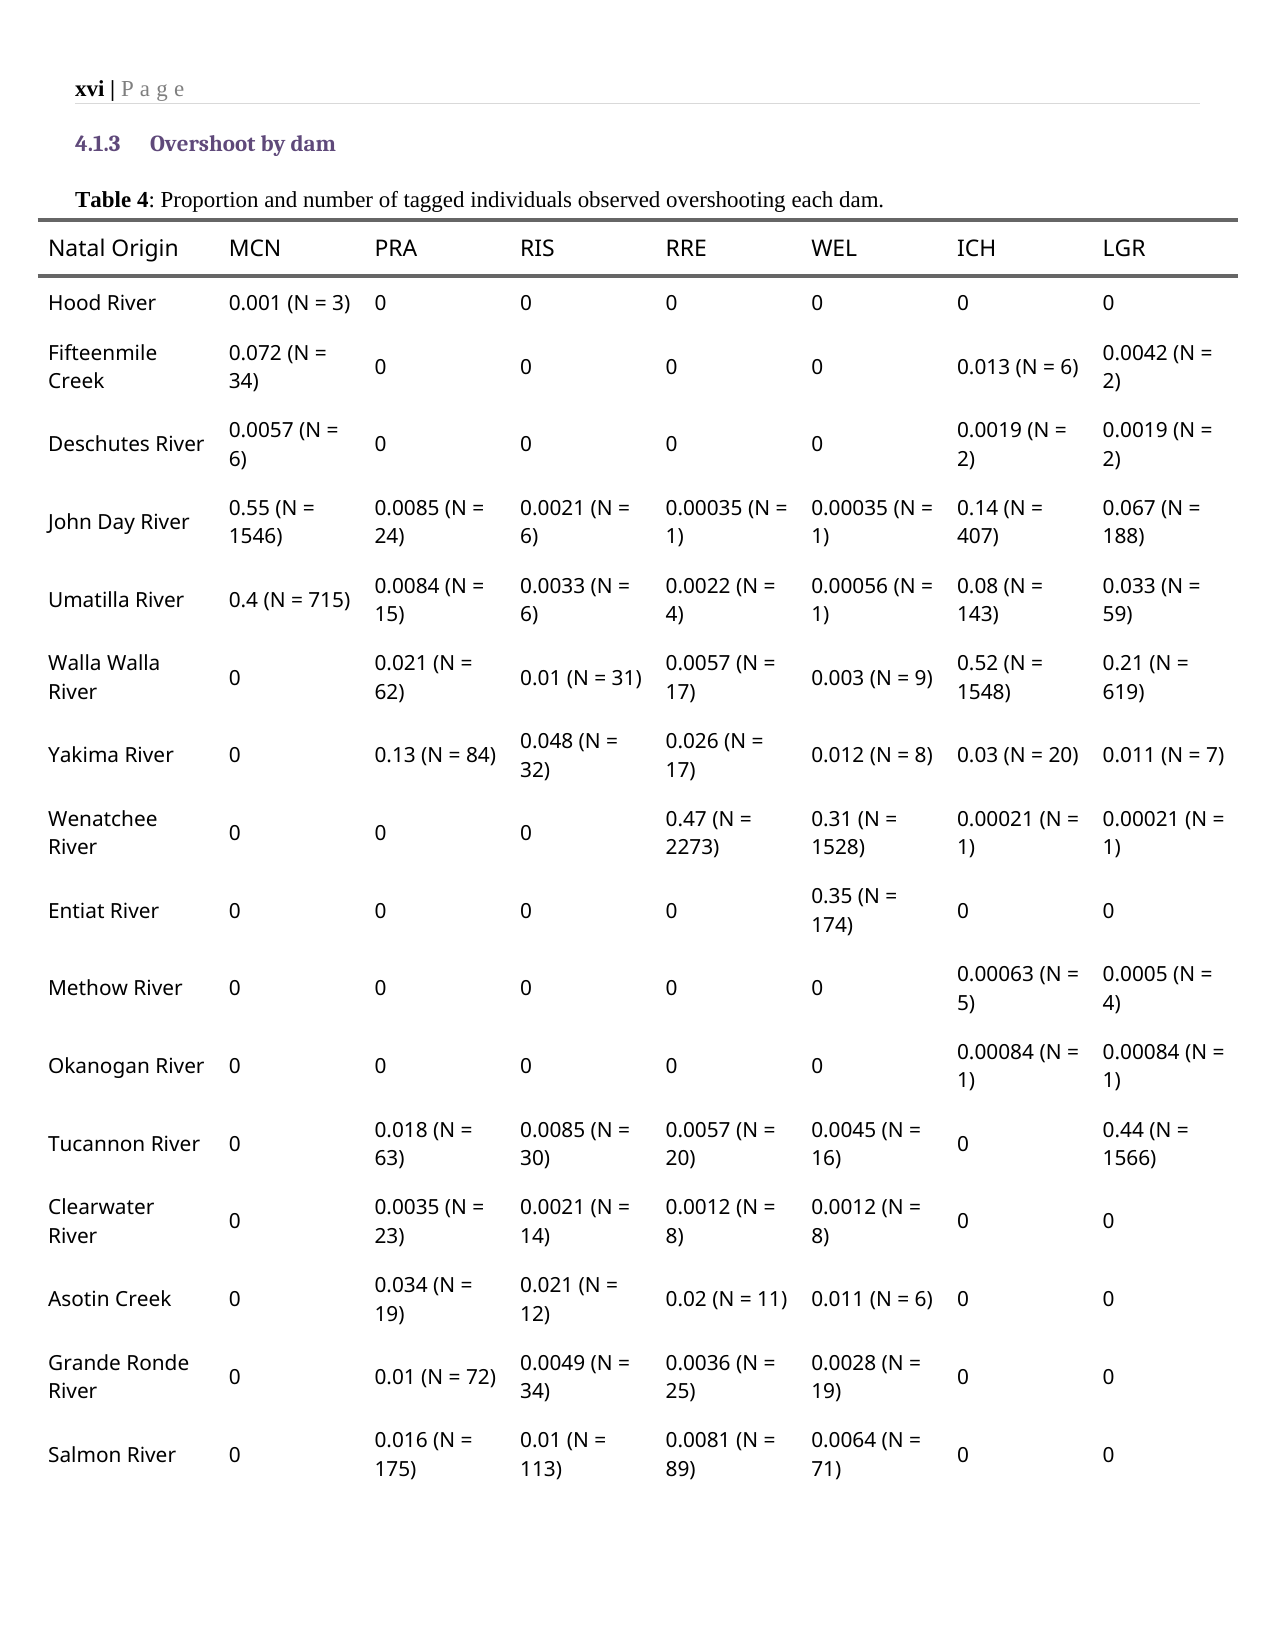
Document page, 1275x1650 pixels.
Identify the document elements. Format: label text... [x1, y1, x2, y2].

table_cell 0 [218, 871, 364, 949]
table_cell 0 [218, 1182, 364, 1260]
table_cell 0.0081 (N = 89) [655, 1415, 801, 1493]
table_cell 0 [364, 949, 509, 1027]
table_cell 0.048 (N = 32) [510, 716, 655, 793]
table_cell Salmon River [38, 1415, 218, 1493]
table_cell 0 [946, 1182, 1092, 1260]
table_cell 0.0019 (N = 2) [946, 405, 1092, 483]
table_cell John Day River [38, 483, 218, 560]
table_header Natal Origin [38, 222, 218, 274]
table_cell 0 [1092, 278, 1238, 327]
table_cell 0.067 (N = 188) [1092, 483, 1238, 560]
table_cell 0 [655, 327, 801, 405]
table_cell 0 [364, 1027, 509, 1104]
table_cell Entiat River [38, 871, 218, 949]
table_cell 0.02 (N = 11) [655, 1260, 801, 1337]
table_cell 0.0084 (N = 15) [364, 560, 509, 638]
table_cell 0.0012 (N = 8) [655, 1182, 801, 1260]
table_cell 0.44 (N = 1566) [1092, 1104, 1238, 1182]
table_cell 0.55 (N = 1546) [218, 483, 364, 560]
table_cell 0 [655, 1027, 801, 1104]
table_cell 0 [364, 327, 509, 405]
table_cell 0.0012 (N = 8) [801, 1182, 946, 1260]
table_header MCN [218, 222, 364, 274]
table_cell 0.01 (N = 31) [510, 638, 655, 716]
table_cell 0.00084 (N = 1) [946, 1027, 1092, 1104]
table_cell 0.00063 (N = 5) [946, 949, 1092, 1027]
table_cell 0.011 (N = 7) [1092, 716, 1238, 793]
table_cell 0 [801, 327, 946, 405]
table_cell 0 [946, 1260, 1092, 1337]
table_cell 0.00035 (N = 1) [655, 483, 801, 560]
table_cell 0 [655, 278, 801, 327]
table_cell Wenatchee River [38, 794, 218, 871]
table_cell 0.00035 (N = 1) [801, 483, 946, 560]
table_cell 0 [510, 327, 655, 405]
table_cell 0.0033 (N = 6) [510, 560, 655, 638]
table_cell 0 [946, 871, 1092, 949]
table_cell Okanogan River [38, 1027, 218, 1104]
table_cell 0.01 (N = 113) [510, 1415, 655, 1493]
table_cell 0.08 (N = 143) [946, 560, 1092, 638]
table_cell 0 [218, 1260, 364, 1337]
table_cell 0 [510, 949, 655, 1027]
table_header LGR [1092, 222, 1238, 274]
table_cell 0.026 (N = 17) [655, 716, 801, 793]
table_cell 0.00021 (N = 1) [946, 794, 1092, 871]
table_cell 0.00056 (N = 1) [801, 560, 946, 638]
table_cell 0.0036 (N = 25) [655, 1338, 801, 1415]
table_cell 0 [510, 278, 655, 327]
table_cell 0.01 (N = 72) [364, 1338, 509, 1415]
table_cell 0.13 (N = 84) [364, 716, 509, 793]
table_cell 0 [655, 405, 801, 483]
table_cell 0.0022 (N = 4) [655, 560, 801, 638]
table_cell 0.0035 (N = 23) [364, 1182, 509, 1260]
table_cell 0.0021 (N = 14) [510, 1182, 655, 1260]
table_cell 0 [218, 1338, 364, 1415]
table_cell 0 [946, 278, 1092, 327]
table_cell 0 [946, 1104, 1092, 1182]
table_cell 0.001 (N = 3) [218, 278, 364, 327]
table_header RRE [655, 222, 801, 274]
table_cell Grande Ronde River [38, 1338, 218, 1415]
table_cell 0 [218, 1027, 364, 1104]
table_cell 0 [364, 278, 509, 327]
table_cell 0 [218, 1415, 364, 1493]
table_cell 0.0028 (N = 19) [801, 1338, 946, 1415]
table_cell 0.0005 (N = 4) [1092, 949, 1238, 1027]
table_cell 0 [1092, 1182, 1238, 1260]
table_cell Walla Walla River [38, 638, 218, 716]
table_header PRA [364, 222, 509, 274]
table_cell 0 [655, 949, 801, 1027]
table_cell 0.012 (N = 8) [801, 716, 946, 793]
table_cell 0 [1092, 1415, 1238, 1493]
table_cell 0.0057 (N = 20) [655, 1104, 801, 1182]
table_cell 0.21 (N = 619) [1092, 638, 1238, 716]
table_cell 0.0042 (N = 2) [1092, 327, 1238, 405]
table_cell 0.00084 (N = 1) [1092, 1027, 1238, 1104]
table_cell 0 [218, 949, 364, 1027]
table_cell 0.0064 (N = 71) [801, 1415, 946, 1493]
table_cell Yakima River [38, 716, 218, 793]
table_cell Asotin Creek [38, 1260, 218, 1337]
table_cell 0.0057 (N = 6) [218, 405, 364, 483]
table_cell 0 [218, 716, 364, 793]
table_cell 0.003 (N = 9) [801, 638, 946, 716]
text Table 4: Proportion and number of tagged individuals observed overshooting each dam. [75, 186, 1200, 212]
table_cell 0.033 (N = 59) [1092, 560, 1238, 638]
table_cell 0.0085 (N = 30) [510, 1104, 655, 1182]
table_cell Deschutes River [38, 405, 218, 483]
table_cell 0.018 (N = 63) [364, 1104, 509, 1182]
table_cell 0.4 (N = 715) [218, 560, 364, 638]
table_cell 0.0045 (N = 16) [801, 1104, 946, 1182]
table_cell 0.03 (N = 20) [946, 716, 1092, 793]
table_cell Umatilla River [38, 560, 218, 638]
table_cell 0 [510, 871, 655, 949]
table_header ICH [946, 222, 1092, 274]
table_cell 0 [801, 1027, 946, 1104]
table_cell 0.35 (N = 174) [801, 871, 946, 949]
table_cell 0.0021 (N = 6) [510, 483, 655, 560]
table_cell Clearwater River [38, 1182, 218, 1260]
table_cell 0.47 (N = 2273) [655, 794, 801, 871]
table_cell 0 [364, 871, 509, 949]
table_cell 0.013 (N = 6) [946, 327, 1092, 405]
table_header RIS [510, 222, 655, 274]
table_cell 0 [218, 638, 364, 716]
table_cell 0.021 (N = 62) [364, 638, 509, 716]
table_cell 0.0019 (N = 2) [1092, 405, 1238, 483]
table_cell 0 [510, 405, 655, 483]
table_cell 0 [1092, 871, 1238, 949]
subtitle Overshoot by dam [75, 131, 1200, 157]
table_cell 0.0049 (N = 34) [510, 1338, 655, 1415]
table_cell 0 [1092, 1260, 1238, 1337]
table_cell 0.00021 (N = 1) [1092, 794, 1238, 871]
table_cell 0 [801, 405, 946, 483]
table_cell Methow River [38, 949, 218, 1027]
table_cell 0.0085 (N = 24) [364, 483, 509, 560]
table_cell 0.016 (N = 175) [364, 1415, 509, 1493]
table_cell 0 [801, 949, 946, 1027]
table_cell 0 [801, 278, 946, 327]
table_cell 0.021 (N = 12) [510, 1260, 655, 1337]
table_cell 0 [510, 1027, 655, 1104]
table_cell Tucannon River [38, 1104, 218, 1182]
table_cell 0 [1092, 1338, 1238, 1415]
table_cell 0.011 (N = 6) [801, 1260, 946, 1337]
table_cell 0 [364, 794, 509, 871]
table_cell 0.31 (N = 1528) [801, 794, 946, 871]
table_cell 0 [218, 794, 364, 871]
table_cell 0 [364, 405, 509, 483]
table_cell 0.52 (N = 1548) [946, 638, 1092, 716]
table_cell 0 [655, 871, 801, 949]
table_cell 0 [946, 1415, 1092, 1493]
table_cell 0 [946, 1338, 1092, 1415]
table_cell 0.14 (N = 407) [946, 483, 1092, 560]
table_cell 0.0057 (N = 17) [655, 638, 801, 716]
table_header WEL [801, 222, 946, 274]
table_cell 0 [218, 1104, 364, 1182]
table_cell 0 [510, 794, 655, 871]
table_cell Hood River [38, 278, 218, 327]
table_cell 0.034 (N = 19) [364, 1260, 509, 1337]
table_cell 0.072 (N = 34) [218, 327, 364, 405]
table_cell Fifteenmile Creek [38, 327, 218, 405]
